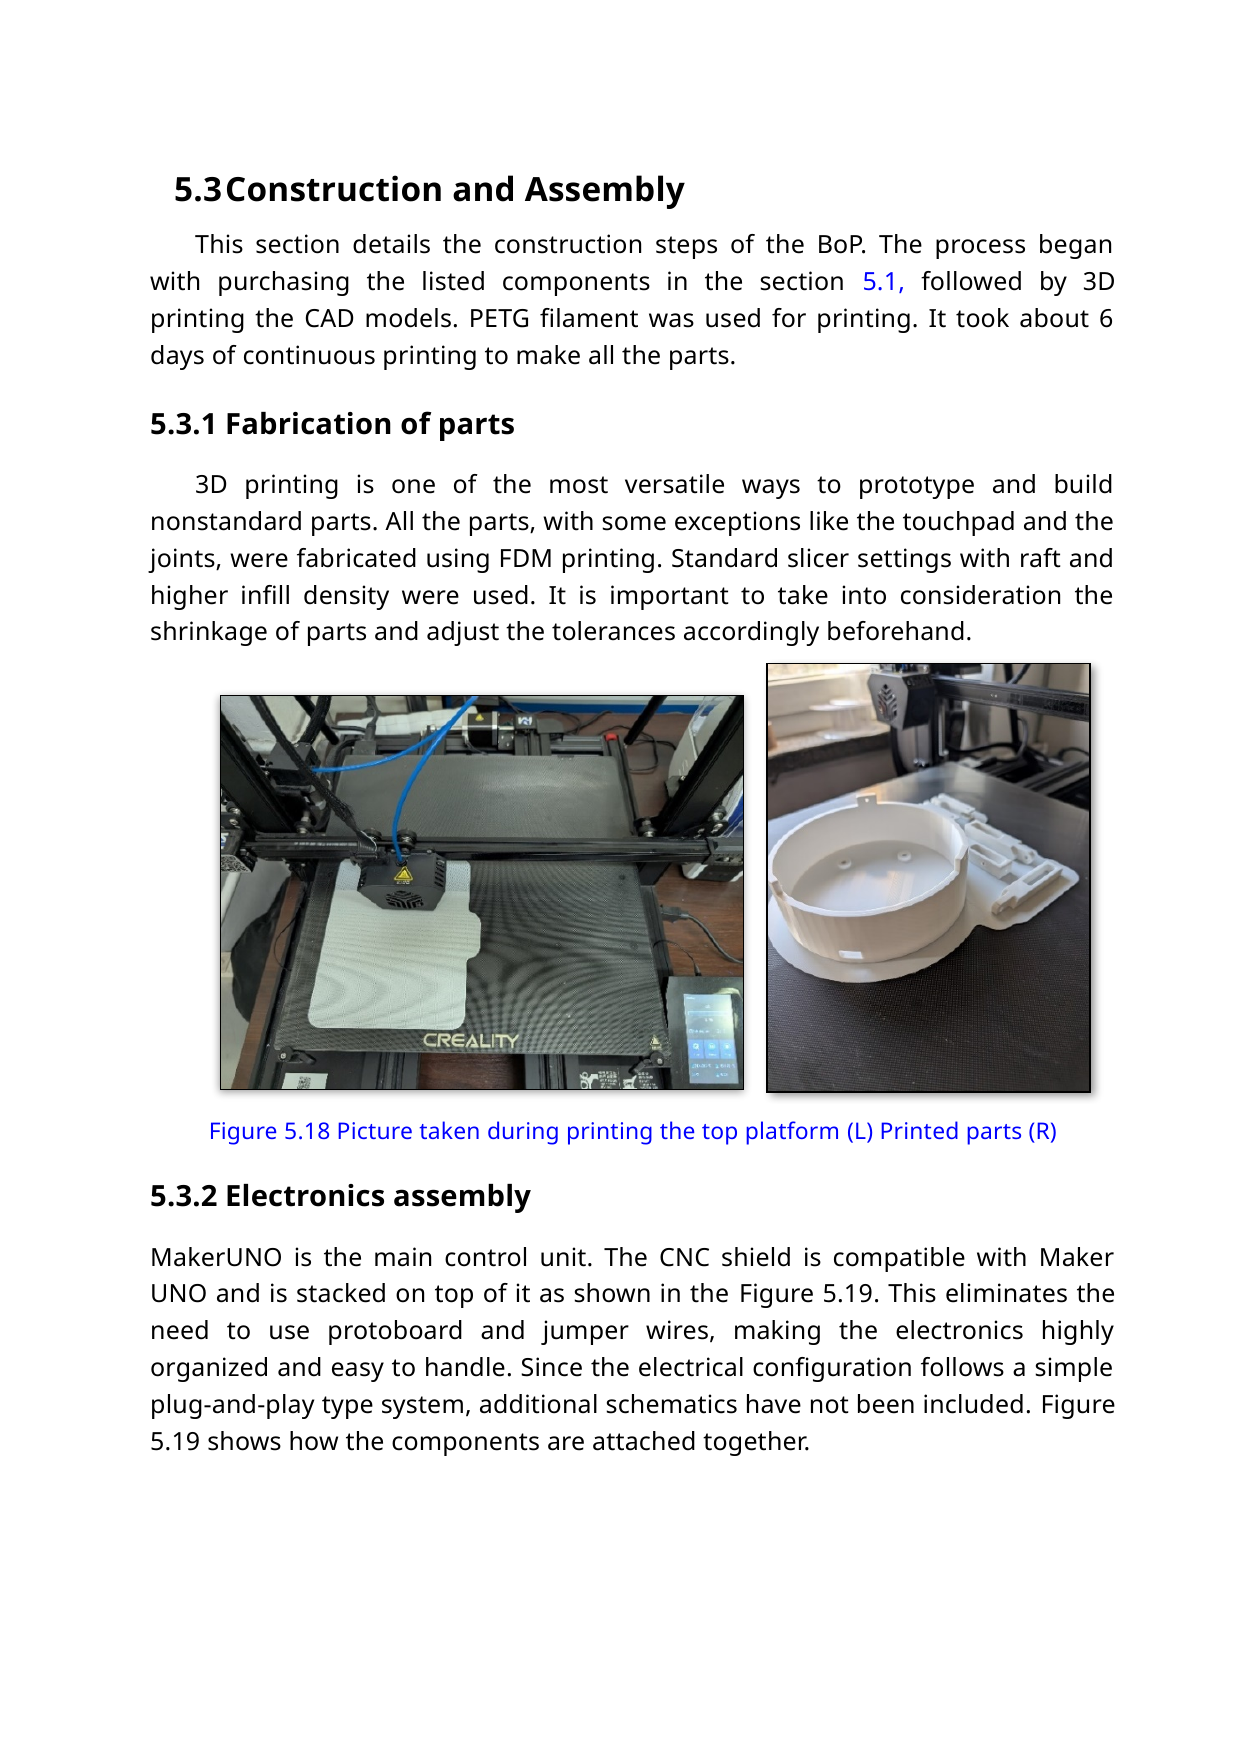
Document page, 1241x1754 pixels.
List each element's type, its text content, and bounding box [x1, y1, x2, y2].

subtitle Electronics assembly [150, 1176, 1116, 1215]
subtitle Construction and Assembly [174, 166, 1116, 211]
text 3D printing is one of the most versatile ways to prototype and build nonstandard parts. All the parts, with some exceptions like the touchpad and the joints, were fabricated using FDM printing. Standard slicer settings with raft and higher infill density were used. It is important to take into consideration the shrinkage of parts and adjust the tolerances accordingly beforehand. [150, 467, 1116, 648]
picture [221, 696, 743, 1089]
text This section details the construction steps of the BoP. The process began with purchasing the listed components in the section 5.1, followed by 3D printing the CAD models. PETG filament was used for printing. It took about 6 days of continuous printing to make all the parts. [150, 227, 1116, 371]
subtitle Fabrication of parts [150, 403, 1116, 443]
picture [768, 664, 1089, 1091]
